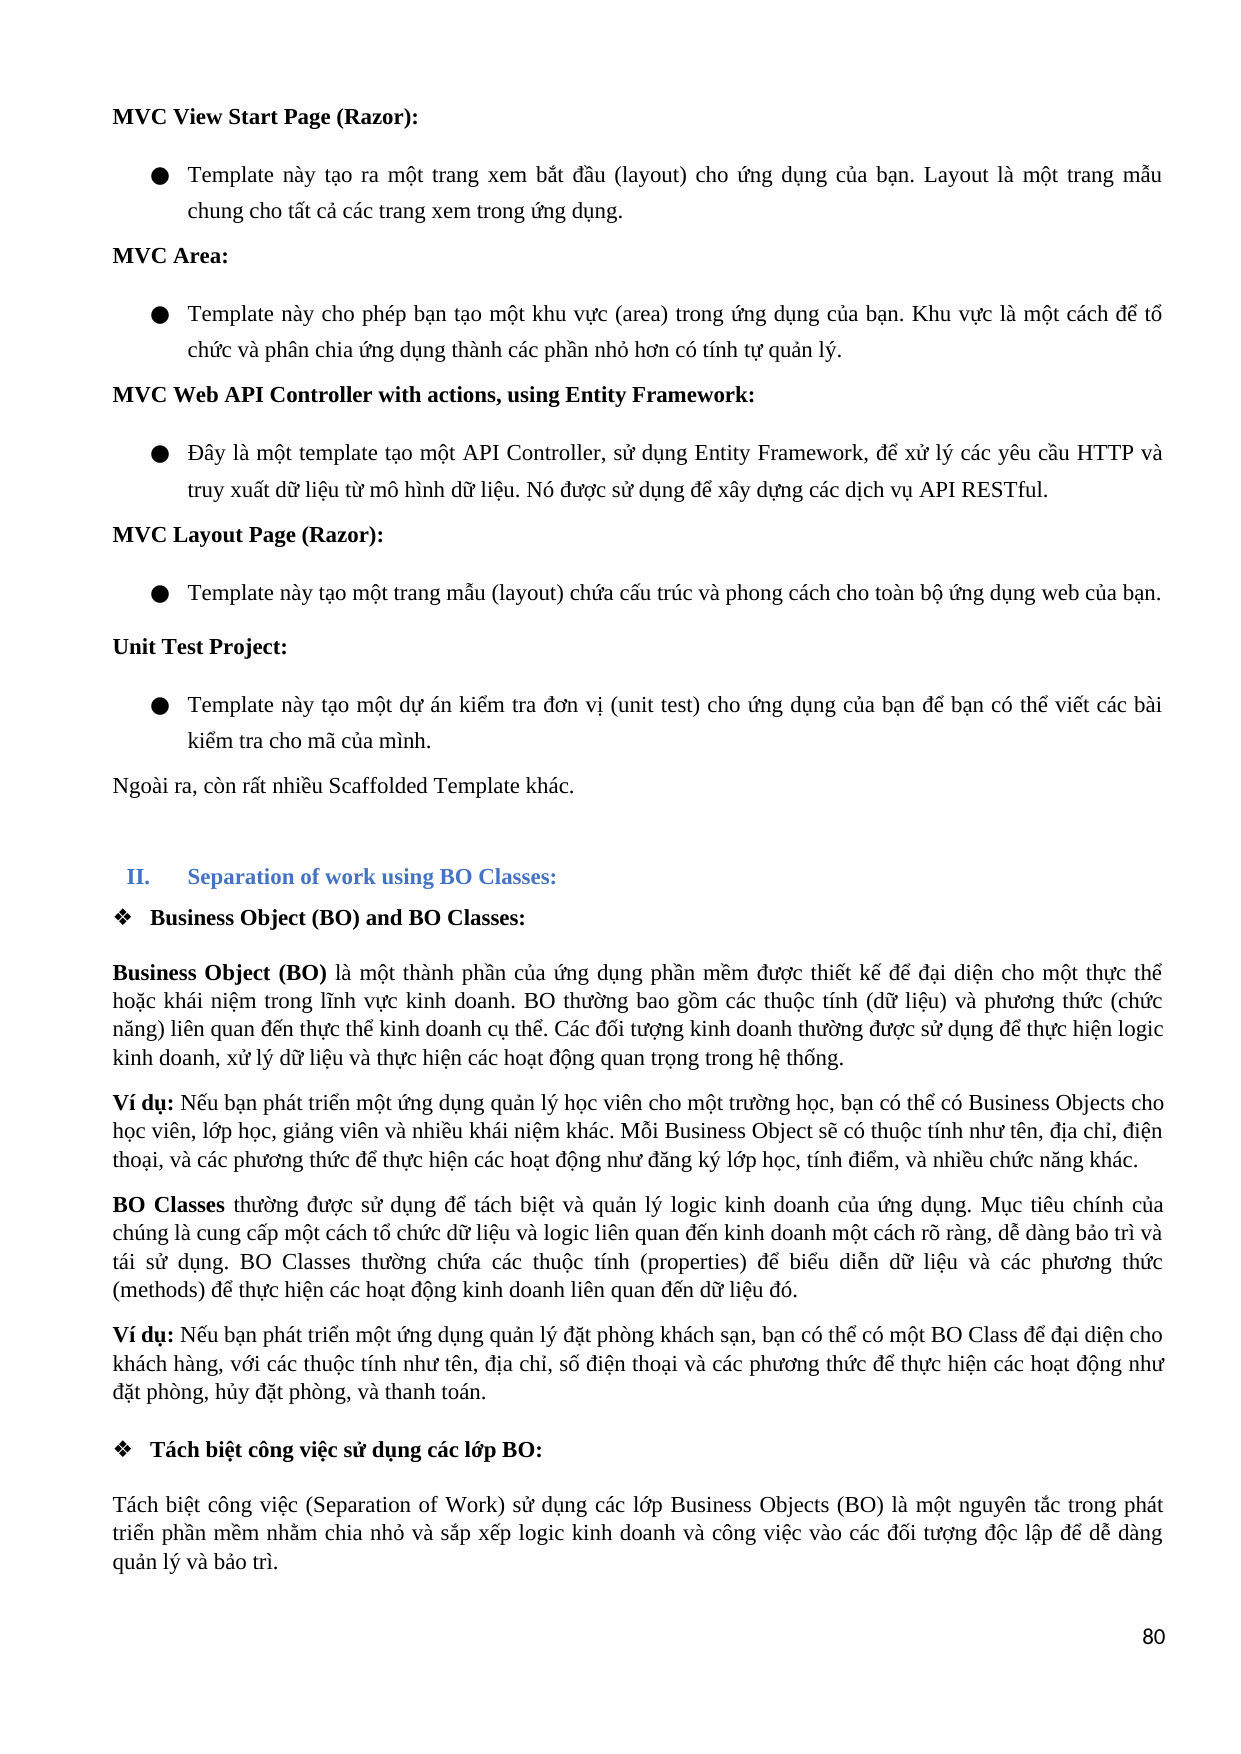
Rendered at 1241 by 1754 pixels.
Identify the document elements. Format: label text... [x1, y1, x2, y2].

list Template này cho phép bạn tạo một khu vực (area) trong ứng dụng của bạn. Khu vực là một cách để tổ chức và phân chia ứng dụng thành các phần nhỏ hơn có tính tự quản lý. [150, 287, 1165, 363]
list Template này tạo một dự án kiểm tra đơn vị (unit test) cho ứng dụng của bạn để bạn có thể viết các bài kiểm tra cho mã của mình. [150, 678, 1165, 754]
list Template này tạo ra một trang xem bắt đầu (layout) cho ứng dụng của bạn. Layout là một trang mẫu chung cho tất cả các trang xem trong ứng dụng. [150, 148, 1165, 223]
list Template này tạo một trang mẫu (layout) chứa cấu trúc và phong cách cho toàn bộ ứng dụng web của bạn. [150, 566, 1165, 613]
text MVC View Start Page (Razor): [112, 103, 1165, 129]
text Ví dụ: Nếu bạn phát triển một ứng dụng quản lý học viên cho một trường học, bạn có thể có Business Objects cho học viên, lớp học, giảng viên và nhiều khái niệm khác. Mỗi Business Object sẽ có thuộc tính như tên, địa chỉ, điện thoại, và các phương thức để thực hiện các hoạt động như đăng ký lớp học, tính điểm, và nhiều chức năng khác. [112, 1089, 1165, 1172]
text Tách biệt công việc (Separation of Work) sử dụng các lớp Business Objects (BO) là một nguyên tắc trong phát triển phần mềm nhằm chia nhỏ và sắp xếp logic kinh doanh và công việc vào các đối tượng độc lập để dễ dàng quản lý và bảo trì. [112, 1491, 1165, 1574]
text Ví dụ: Nếu bạn phát triển một ứng dụng quản lý đặt phòng khách sạn, bạn có thể có một BO Class để đại diện cho khách hàng, với các thuộc tính như tên, địa chỉ, số điện thoại và các phương thức để thực hiện các hoạt động như đặt phòng, hủy đặt phòng, và thanh toán. [112, 1321, 1165, 1405]
text MVC Area: [112, 242, 1165, 269]
list Business Object (BO) and BO Classes: [112, 891, 1165, 938]
list Đây là một template tạo một API Controller, sử dụng Entity Framework, để xử lý các yêu cầu HTTP và truy xuất dữ liệu từ mô hình dữ liệu. Nó được sử dụng để xây dựng các dịch vụ API RESTful. [150, 427, 1165, 502]
text Unit Test Project: [112, 633, 1165, 660]
list Tách biệt công việc sử dụng các lớp BO: [112, 1423, 1165, 1470]
text BO Classes thường được sử dụng để tách biệt và quản lý logic kinh doanh của ứng dụng. Mục tiêu chính của chúng là cung cấp một cách tổ chức dữ liệu và logic liên quan đến kinh doanh một cách rõ ràng, dễ dàng bảo trì và tái sử dụng. BO Classes thường chứa các thuộc tính (properties) để biểu diễn dữ liệu và các phương thức (methods) để thực hiện các hoạt động kinh doanh liên quan đến dữ liệu đó. [112, 1191, 1165, 1303]
text Ngoài ra, còn rất nhiều Scaffolded Template khác. [112, 773, 1165, 799]
text MVC Web API Controller with actions, using Entity Framework: [112, 382, 1165, 408]
text Business Object (BO) là một thành phần của ứng dụng phần mềm được thiết kế để đại diện cho một thực thể hoặc khái niệm trong lĩnh vực kinh doanh. BO thường bao gồm các thuộc tính (dữ liệu) và phương thức (chức năng) liên quan đến thực thể kinh doanh cụ thể. Các đối tượng kinh doanh thường được sử dụng để thực hiện logic kinh doanh, xử lý dữ liệu và thực hiện các hoạt động quan trọng trong hệ thống. [112, 959, 1165, 1070]
text MVC Layout Page (Razor): [112, 521, 1165, 547]
list Separation of work using BO Classes: [150, 863, 1165, 889]
